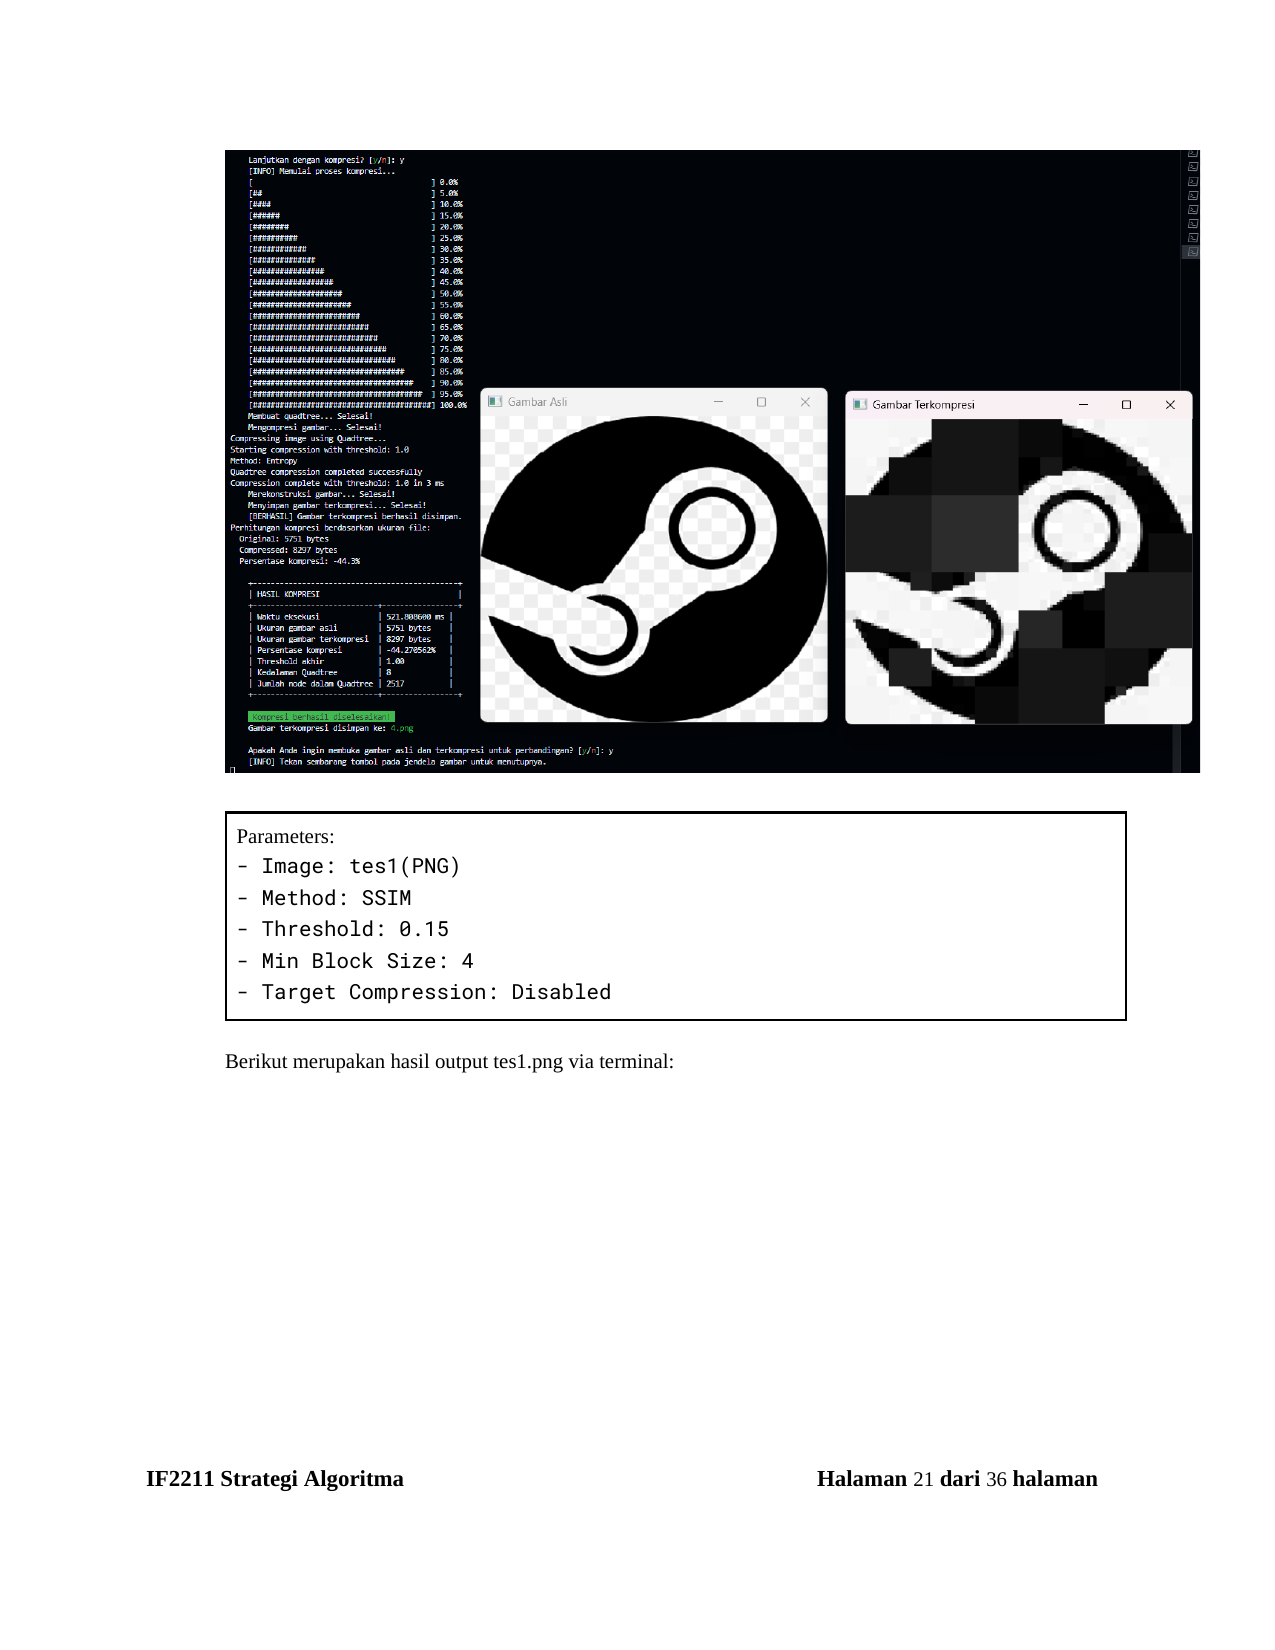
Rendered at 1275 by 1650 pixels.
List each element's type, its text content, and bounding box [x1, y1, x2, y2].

text Berikut merupakan hasil output tes1.png via terminal: [150, 1049, 1125, 1073]
picture [225, 150, 1200, 773]
